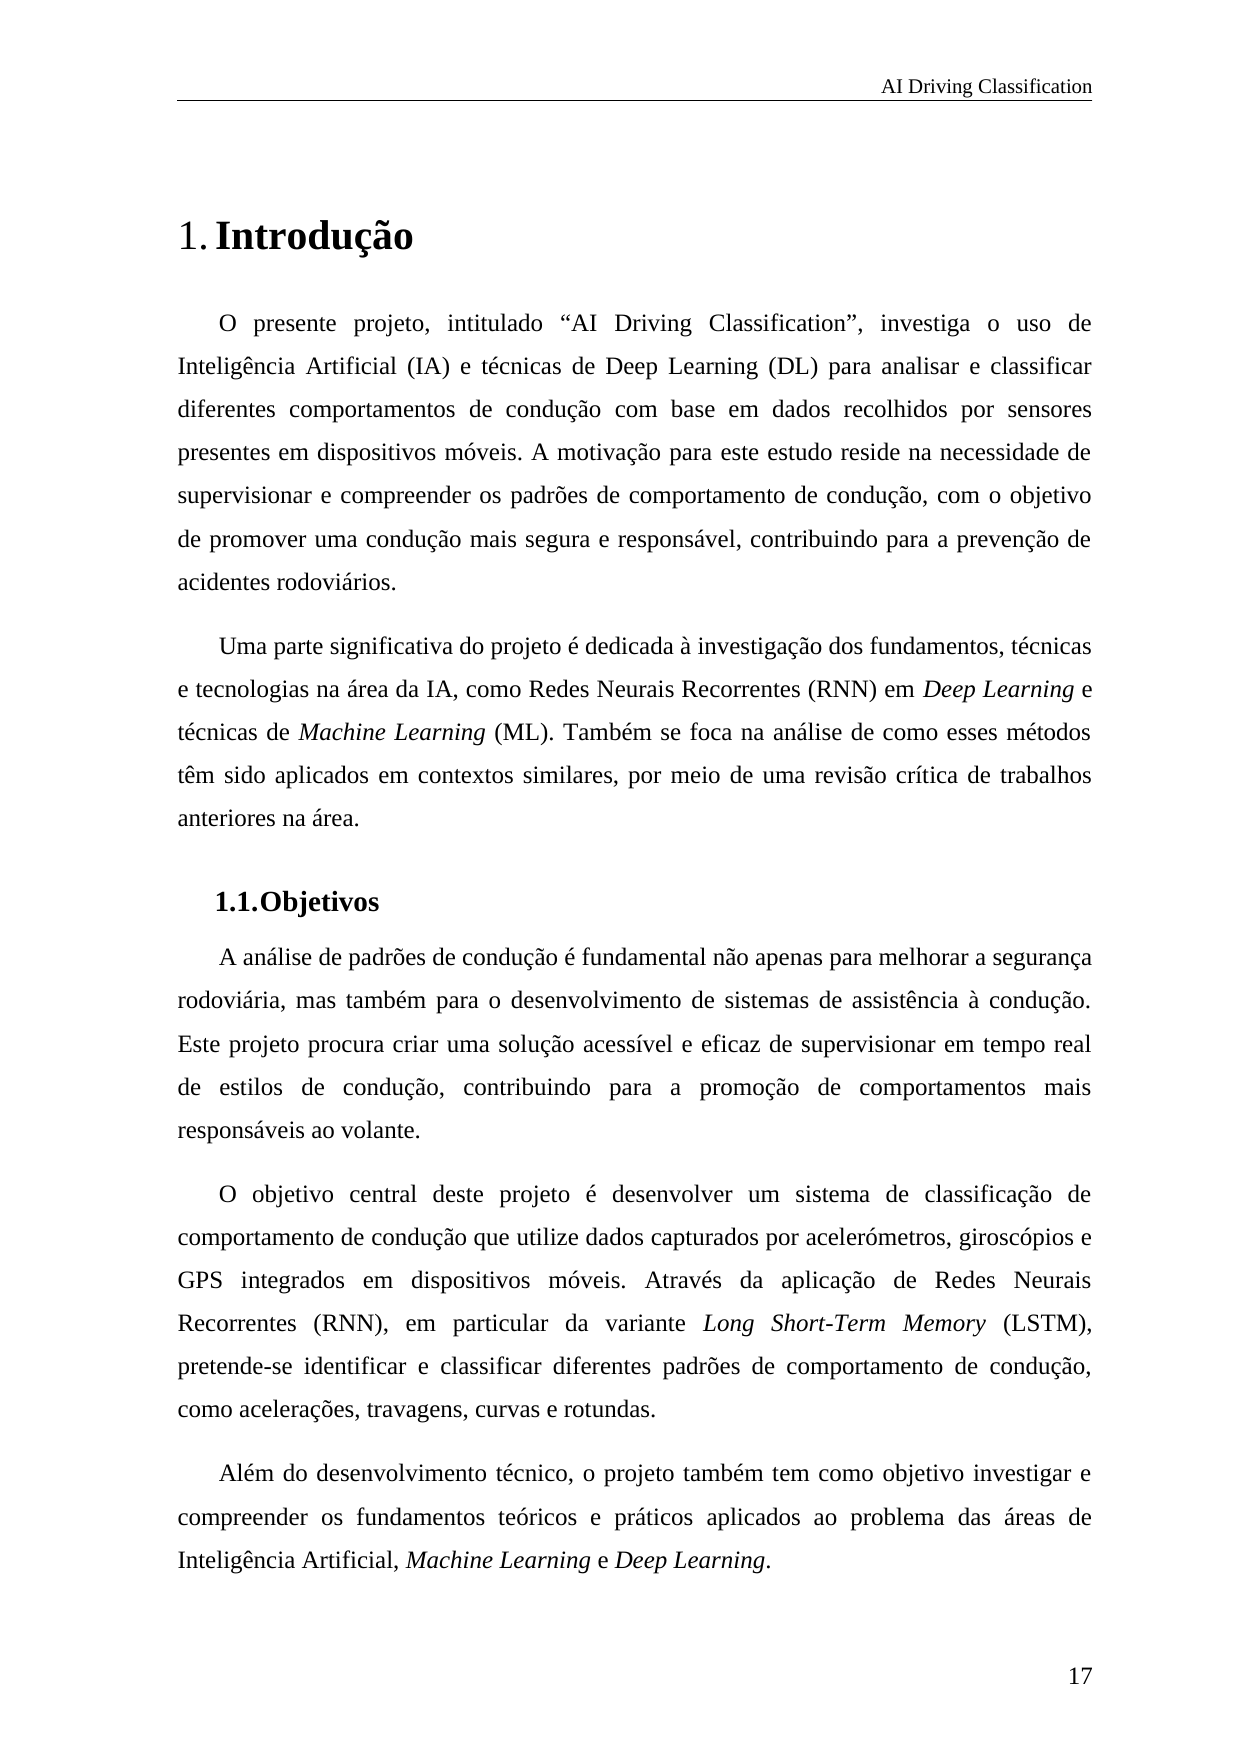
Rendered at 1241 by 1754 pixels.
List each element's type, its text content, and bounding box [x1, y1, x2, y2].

text A análise de padrões de condução é fundamental não apenas para melhorar a segurança rodoviária, mas também para o desenvolvimento de sistemas de assistência à condução. Este projeto procura criar uma solução acessível e eficaz de supervisionar em tempo real de estilos de condução, contribuindo para a promoção de comportamentos mais responsáveis ao volante. [177, 942, 1092, 1144]
subtitle Objetivos [214, 884, 1092, 917]
text Além do desenvolvimento técnico, o projeto também tem como objetivo investigar e compreender os fundamentos teóricos e práticos aplicados ao problema das áreas de Inteligência Artificial, Machine Learning e Deep Learning. [177, 1458, 1092, 1573]
text Uma parte significativa do projeto é dedicada à investigação dos fundamentos, técnicas e tecnologias na área da IA, como Redes Neurais Recorrentes (RNN) em Deep Learning e técnicas de Machine Learning (ML). Também se foca na análise de como esses métodos têm sido aplicados em contextos similares, por meio de uma revisão crítica de trabalhos anteriores na área. [177, 631, 1092, 832]
subtitle Introdução [177, 210, 1092, 258]
text O presente projeto, intitulado “AI Driving Classification”, investiga o uso de Inteligência Artificial (IA) e técnicas de Deep Learning (DL) para analisar e classificar diferentes comportamentos de condução com base em dados recolhidos por sensores presentes em dispositivos móveis. A motivação para este estudo reside na necessidade de supervisionar e compreender os padrões de comportamento de condução, com o objetivo de promover uma condução mais segura e responsável, contribuindo para a prevenção de acidentes rodoviários. [177, 308, 1092, 596]
text O objetivo central deste projeto é desenvolver um sistema de classificação de comportamento de condução que utilize dados capturados por acelerómetros, giroscópios e GPS integrados em dispositivos móveis. Através da aplicação de Redes Neurais Recorrentes (RNN), em particular da variante Long Short-Term Memory (LSTM), pretende-se identificar e classificar diferentes padrões de comportamento de condução, como acelerações, travagens, curvas e rotundas. [177, 1179, 1092, 1423]
